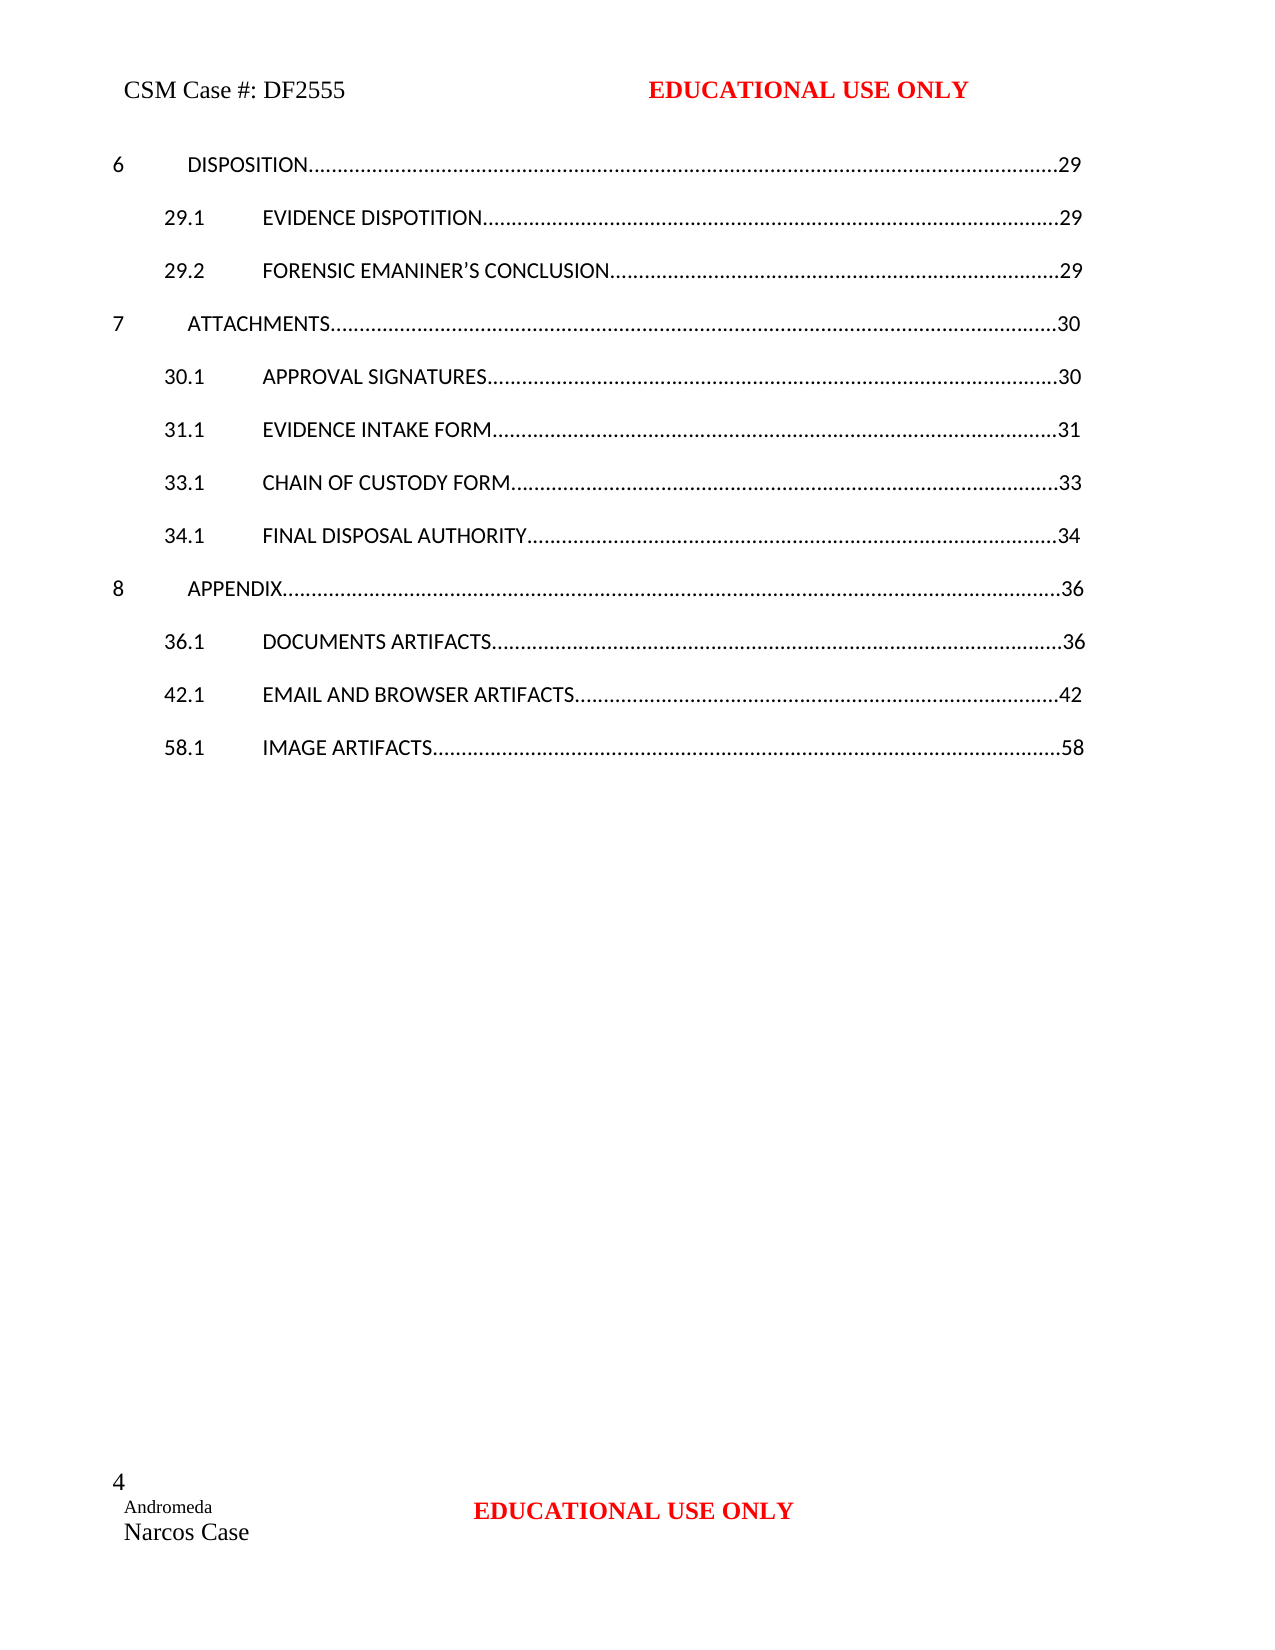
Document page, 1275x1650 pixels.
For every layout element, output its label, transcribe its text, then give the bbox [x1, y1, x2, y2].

text 7 ATTACHMENTS..............................................................................................................................30 [112, 309, 1162, 337]
text 8 APPENDIX.......................................................................................................................................36 [112, 574, 1162, 602]
text 58.1 IMAGE ARTIFACTS.............................................................................................................58 [112, 733, 1162, 761]
text 6 DISPOSITION..................................................................................................................................29 [112, 150, 1162, 178]
text 31.1 EVIDENCE INTAKE FORM..................................................................................................31 [112, 415, 1162, 443]
text 29.1 EVIDENCE DISPOTITION....................................................................................................29 [112, 203, 1162, 231]
text 29.2 FORENSIC EMANINER’S CONCLUSION..............................................................................29 [112, 256, 1162, 284]
text 34.1 FINAL DISPOSAL AUTHORITY............................................................................................34 [112, 521, 1162, 549]
text 33.1 CHAIN OF CUSTODY FORM...............................................................................................33 [112, 468, 1162, 496]
text 42.1 EMAIL AND BROWSER ARTIFACTS....................................................................................42 [112, 680, 1162, 708]
text 30.1 APPROVAL SIGNATURES...................................................................................................30 [112, 362, 1162, 390]
text 36.1 DOCUMENTS ARTIFACTS...................................................................................................36 [112, 627, 1162, 655]
